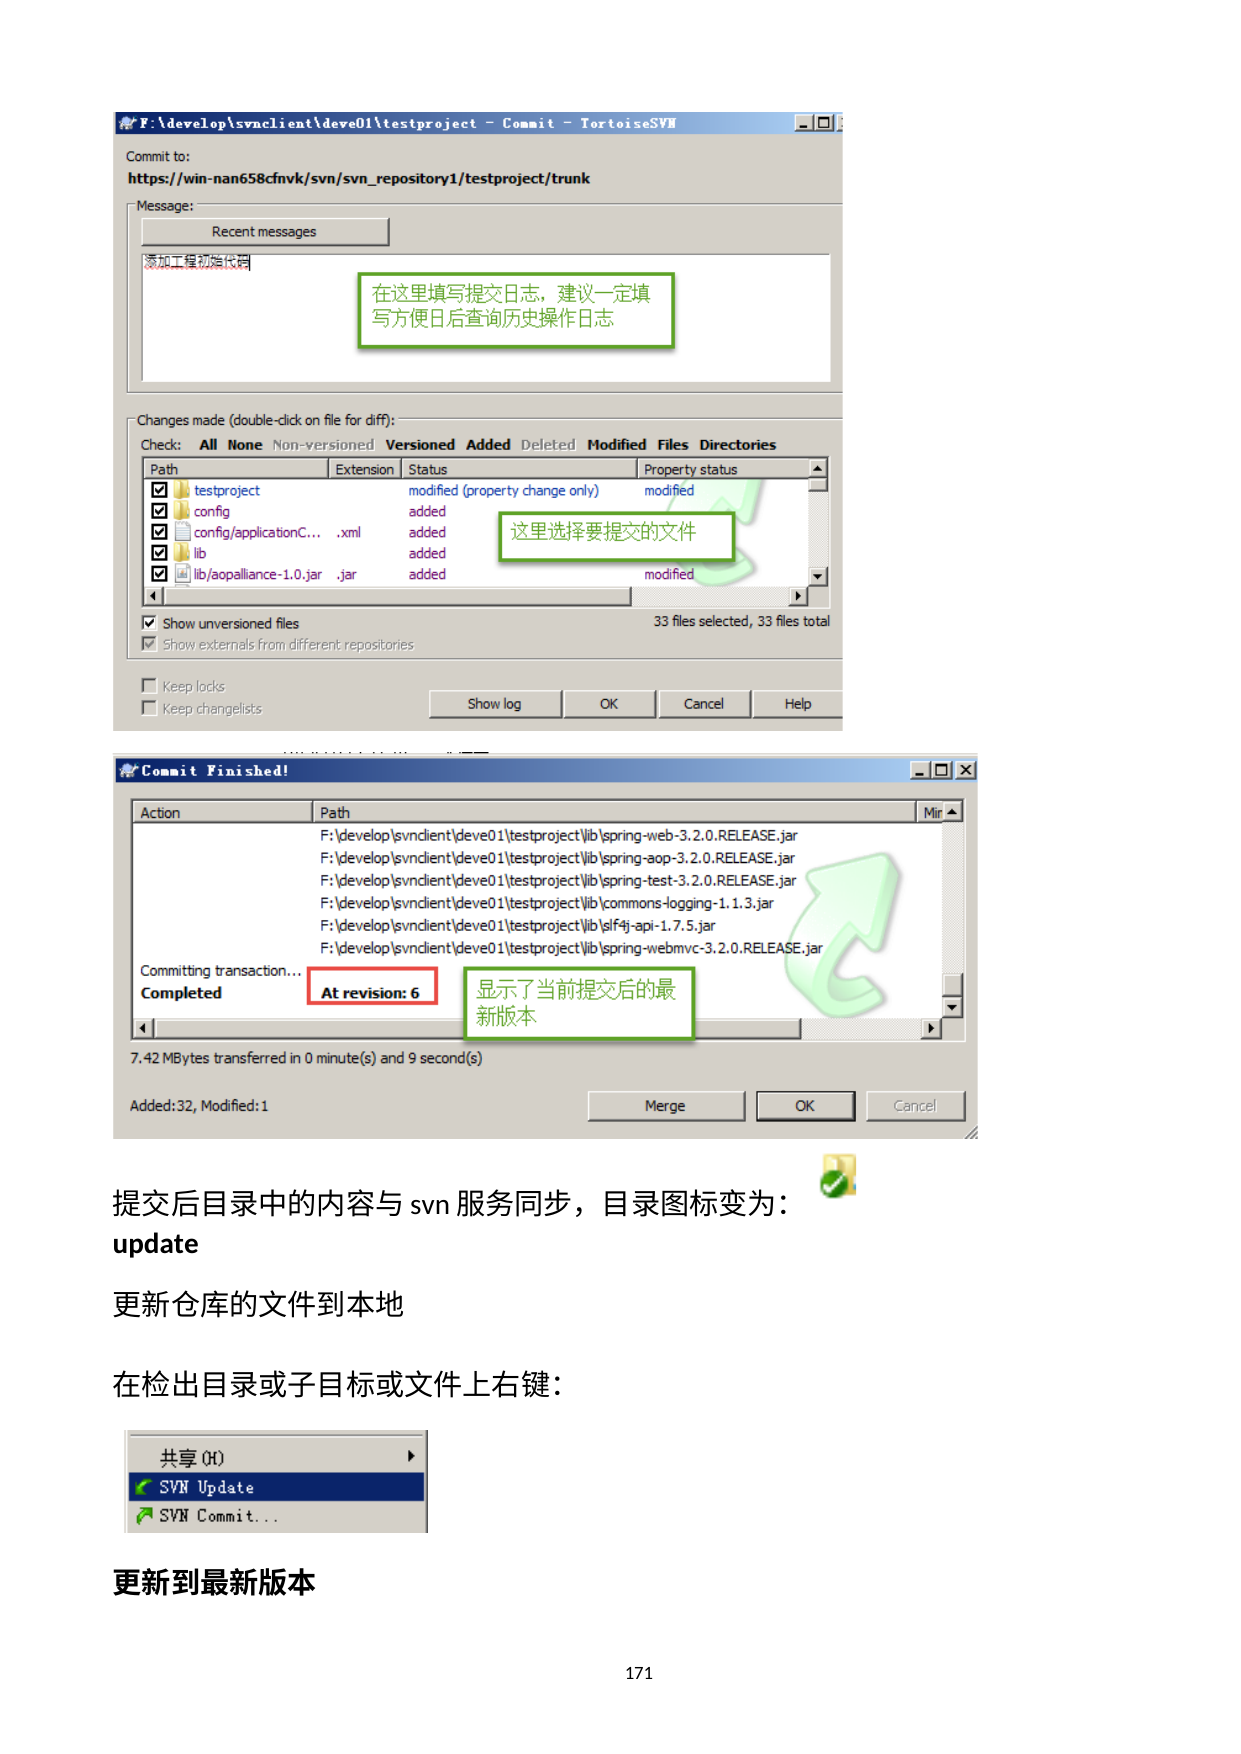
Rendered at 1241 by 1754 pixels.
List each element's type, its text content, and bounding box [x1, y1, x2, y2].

text 在检出目录或子目标或文件上右键： [75, 1343, 1165, 1422]
picture [805, 1144, 857, 1215]
picture [112, 112, 843, 731]
text 提交后目录中的内容与svn服务同步，目录图标变为： [75, 1144, 1165, 1223]
picture [112, 752, 978, 1139]
text 更新到最新版本 [75, 1541, 1165, 1620]
text update [75, 1223, 1165, 1263]
picture [112, 1430, 428, 1533]
text 更新仓库的文件到本地 [75, 1263, 1165, 1343]
